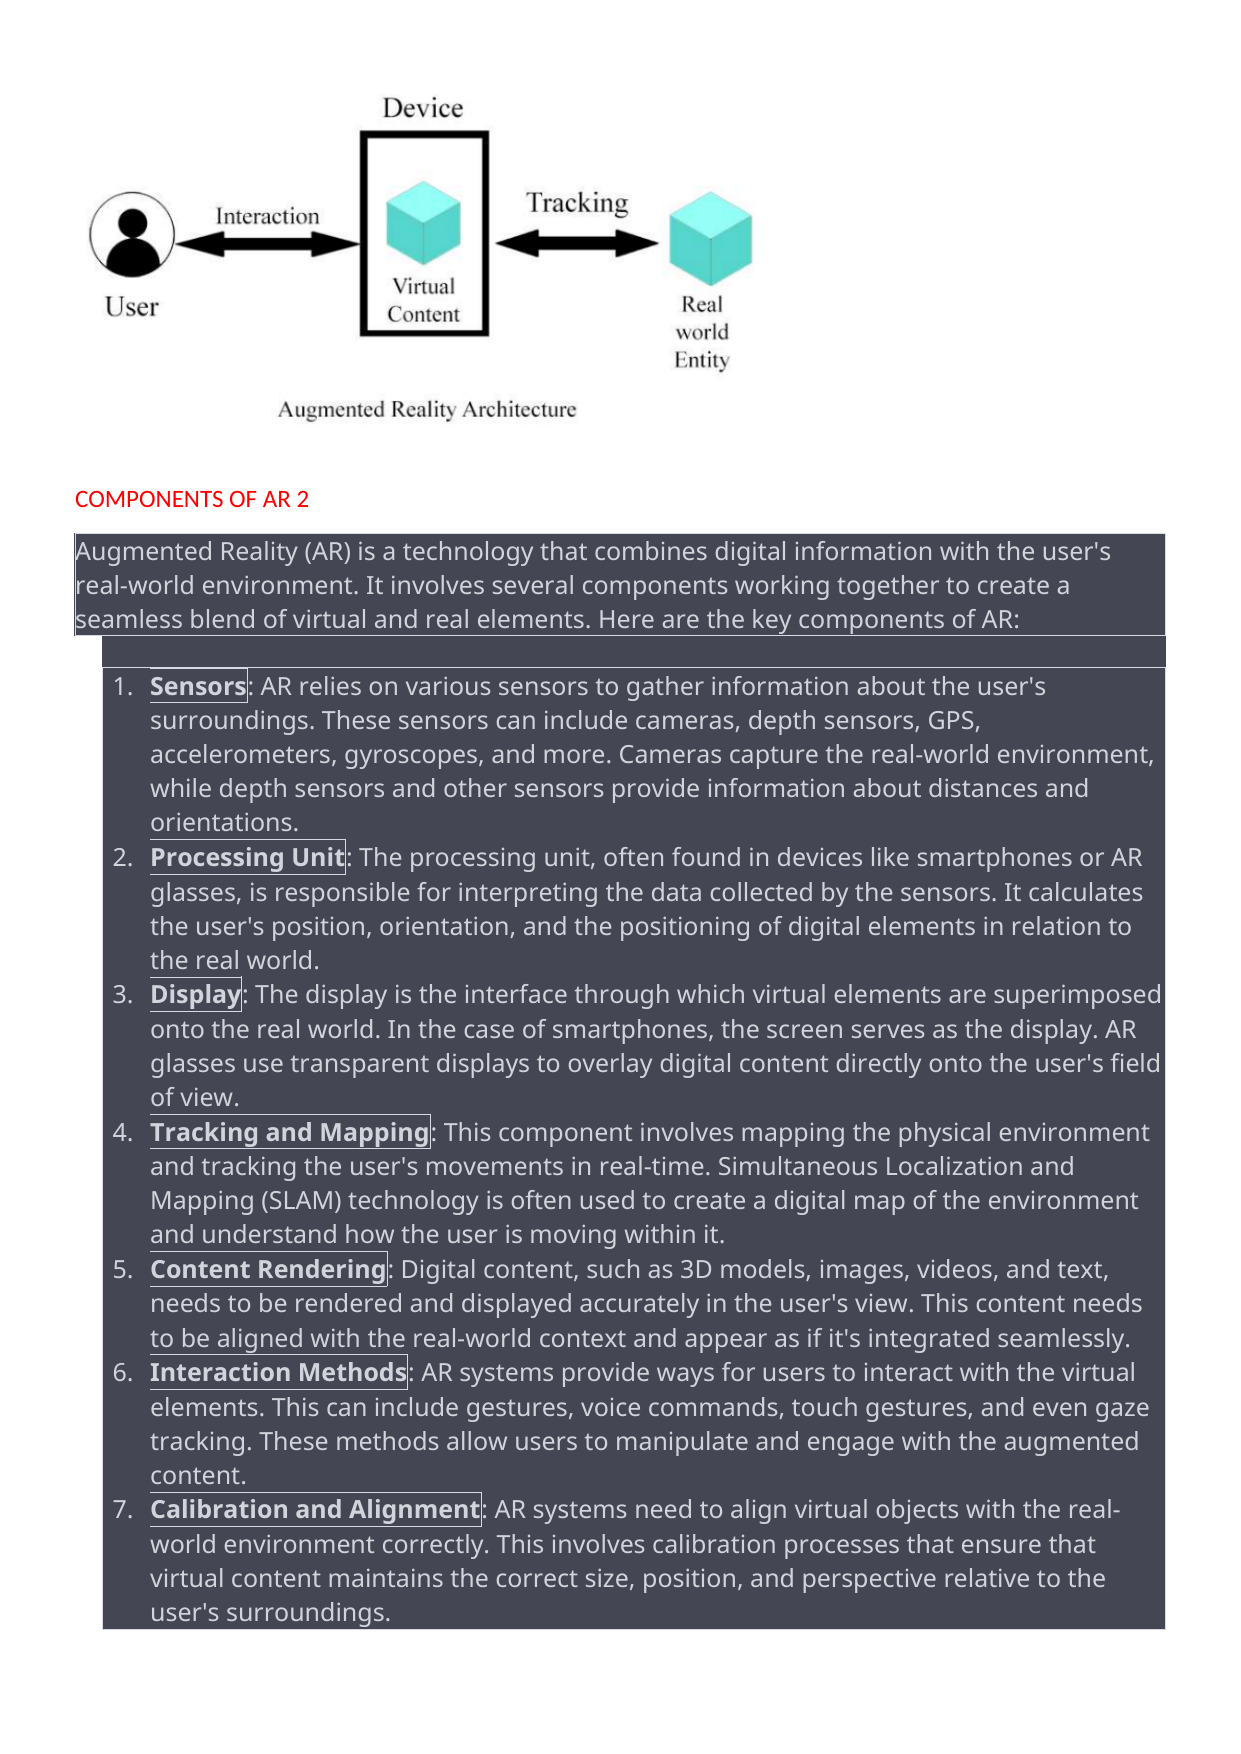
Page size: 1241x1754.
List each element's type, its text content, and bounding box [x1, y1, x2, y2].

list Processing Unit: The processing unit, often found in devices like smartphones or AR glasses, is responsible for interpreting the data collected by the sensors. It calculates the user's position, orientation, and the positioning of digital elements in relation to the real world. [103, 839, 1165, 976]
list Display: The display is the interface through which virtual elements are superimposed onto the real world. In the case of smartphones, the screen serves as the display. AR glasses use transparent displays to overlay digital content directly onto the user's field of view. [103, 976, 1165, 1113]
picture [75, 75, 783, 448]
list Content Rendering: Digital content, such as 3D models, images, videos, and text, needs to be rendered and displayed accurately in the user's view. This content needs to be aligned with the real-world context and appear as if it's integrated seamlessly. [103, 1251, 1165, 1354]
list Calibration and Alignment: AR systems need to align virtual objects with the real-world environment correctly. This involves calibration processes that ensure that virtual content maintains the correct size, position, and perspective relative to the user's surroundings. [103, 1491, 1165, 1629]
list Interaction Methods: AR systems provide ways for users to interact with the virtual elements. This can include gestures, voice commands, touch gestures, and even gaze tracking. These methods allow users to manipulate and engage with the augmented content. [103, 1354, 1165, 1491]
list Sensors: AR relies on various sensors to gather information about the user's surroundings. These sensors can include cameras, depth sensors, GPS, accelerometers, gyroscopes, and more. Cameras capture the real-world environment, while depth sensors and other sensors provide information about distances and orientations. [103, 668, 1165, 839]
list Tracking and Mapping: This component involves mapping the physical environment and tracking the user's movements in real-time. Simultaneous Localization and Mapping (SLAM) technology is often used to create a digital map of the environment and understand how the user is moving within it. [103, 1113, 1165, 1251]
text Augmented Reality (AR) is a technology that combines digital information with the user's real-world environment. It involves several components working together to create a seamless blend of virtual and real elements. Here are the key components of AR: [76, 534, 1165, 635]
